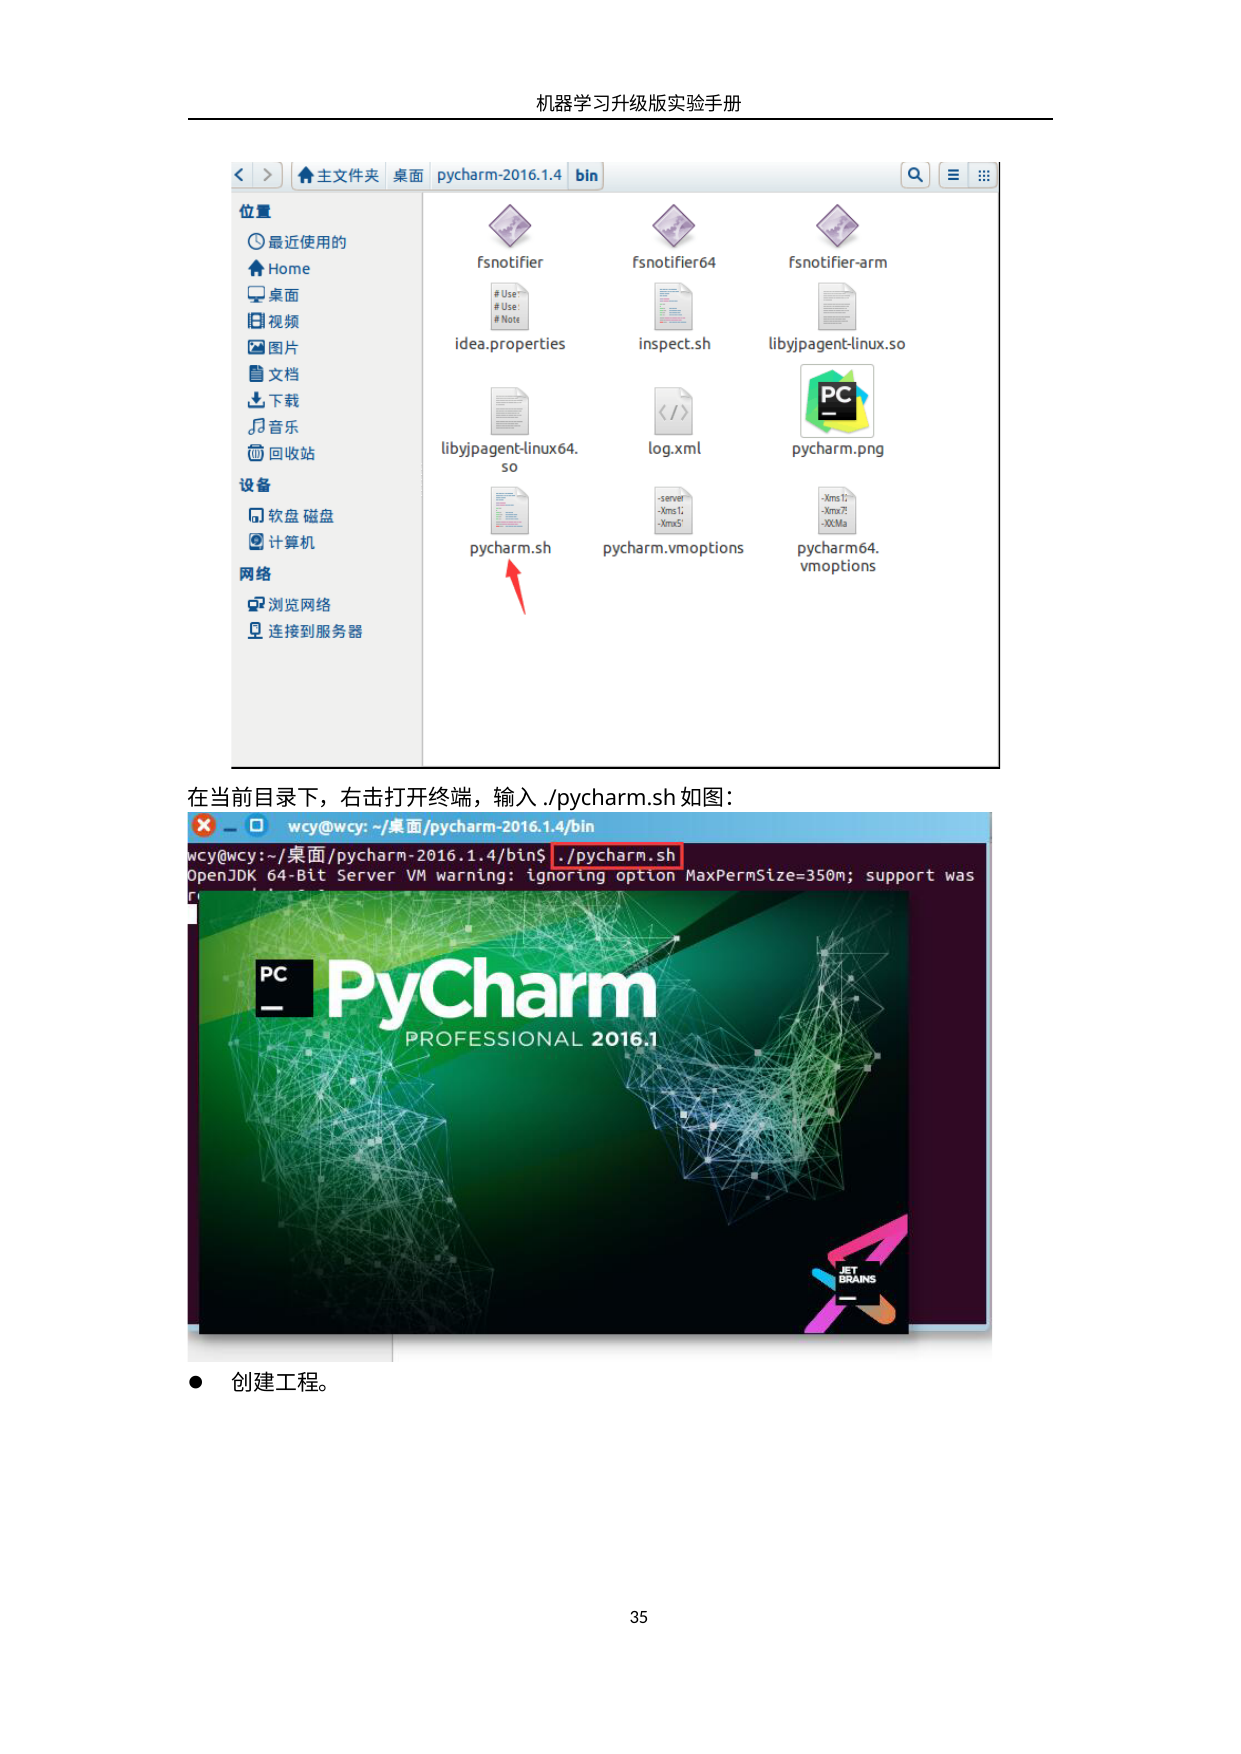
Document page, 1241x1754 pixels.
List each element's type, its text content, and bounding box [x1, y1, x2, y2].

picture [187, 812, 993, 1362]
picture [231, 162, 1001, 769]
text 在当前目录下，右击打开终端，输入 ./pycharm.sh如图： [187, 779, 1053, 812]
list 创建工程。 [187, 1364, 1053, 1397]
